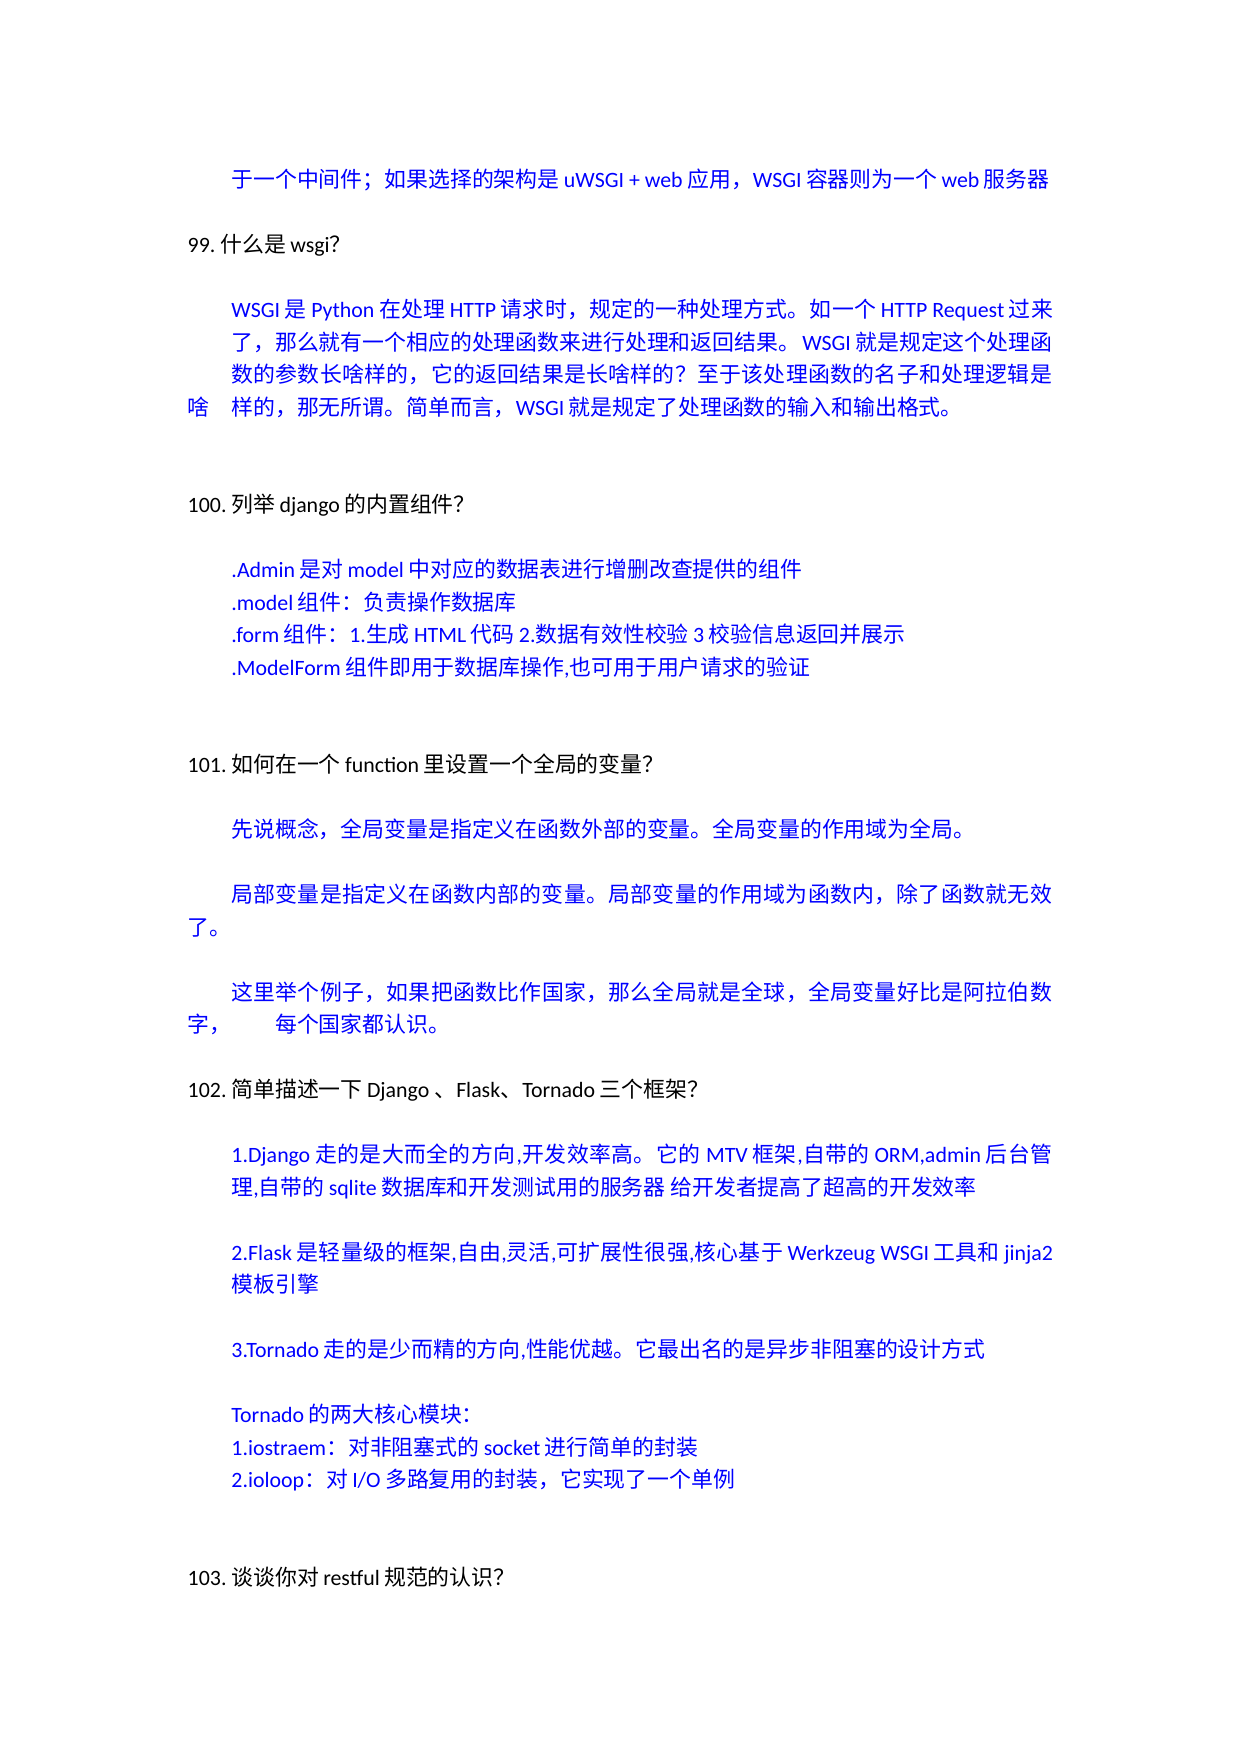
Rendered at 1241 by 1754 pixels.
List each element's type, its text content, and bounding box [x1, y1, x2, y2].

list 谈谈你对restful规范的认识？ [187, 1559, 1053, 1592]
list 局部变量是指定义在函数内部的变量。局部变量的作用域为函数内，除了函数就无效了。 [187, 877, 1053, 942]
list WSGI是Python在处理HTTP请求时，规定的一种处理方式。如一个HTTP Request过来 了，那么就有一个相应的处理函数来进行处理和返回结果。WSGI就是规定这个处理函 数的参数长啥样的，它的返回结果是长啥样的？至于该处理函数的名子和处理逻辑是啥 样的，那无所谓。简单而言，WSGI就是规定了处理函数的输入和输出格式。 [187, 292, 1053, 422]
list 这里举个例子，如果把函数比作国家，那么全局就是全球，全局变量好比是阿拉伯数字， 每个国家都认识。 [187, 974, 1053, 1039]
list .form组件：1.生成HTML代码2.数据有效性校验3校验信息返回并展示 [187, 617, 1053, 649]
list 1.iostraem：对非阻塞式的socket进行简单的封装 [187, 1429, 1053, 1462]
list 1.Django走的是大而全的方向,开发效率高。它的MTV框架,自带的ORM,admin后台管 理,自带的sqlite数据库和开发测试用的服务器 给开发者提高了超高的开发效率 [187, 1137, 1053, 1202]
list 先说概念，全局变量是指定义在函数外部的变量。全局变量的作用域为全局。 [187, 812, 1053, 844]
list .model组件：负责操作数据库 [187, 584, 1053, 617]
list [187, 162, 1053, 194]
list 3.Tornado走的是少而精的方向,性能优越。它最出名的是异步非阻塞的设计方式 [187, 1332, 1053, 1364]
list .ModelForm组件即用于数据库操作,也可用于用户请求的验证 [187, 649, 1053, 682]
list 列举django的内置组件？ [187, 487, 1053, 519]
list 2.Flask是轻量级的框架,自由,灵活,可扩展性很强,核心基于Werkzeug WSGI工具和jinja2 模板引擎 [187, 1234, 1053, 1299]
list 简单描述一下Django 、Flask、Tornado三个框架？ [187, 1072, 1053, 1104]
list 什么是wsgi？ [187, 227, 1053, 259]
list .Admin是对model中对应的数据表进行增删改查提供的组件 [187, 552, 1053, 584]
list 2.ioloop：对I/O多路复用的封装，它实现了一个单例 [187, 1462, 1053, 1494]
list 如何在一个function里设置一个全局的变量？ [187, 747, 1053, 779]
list Tornado的两大核心模块： [187, 1397, 1053, 1429]
